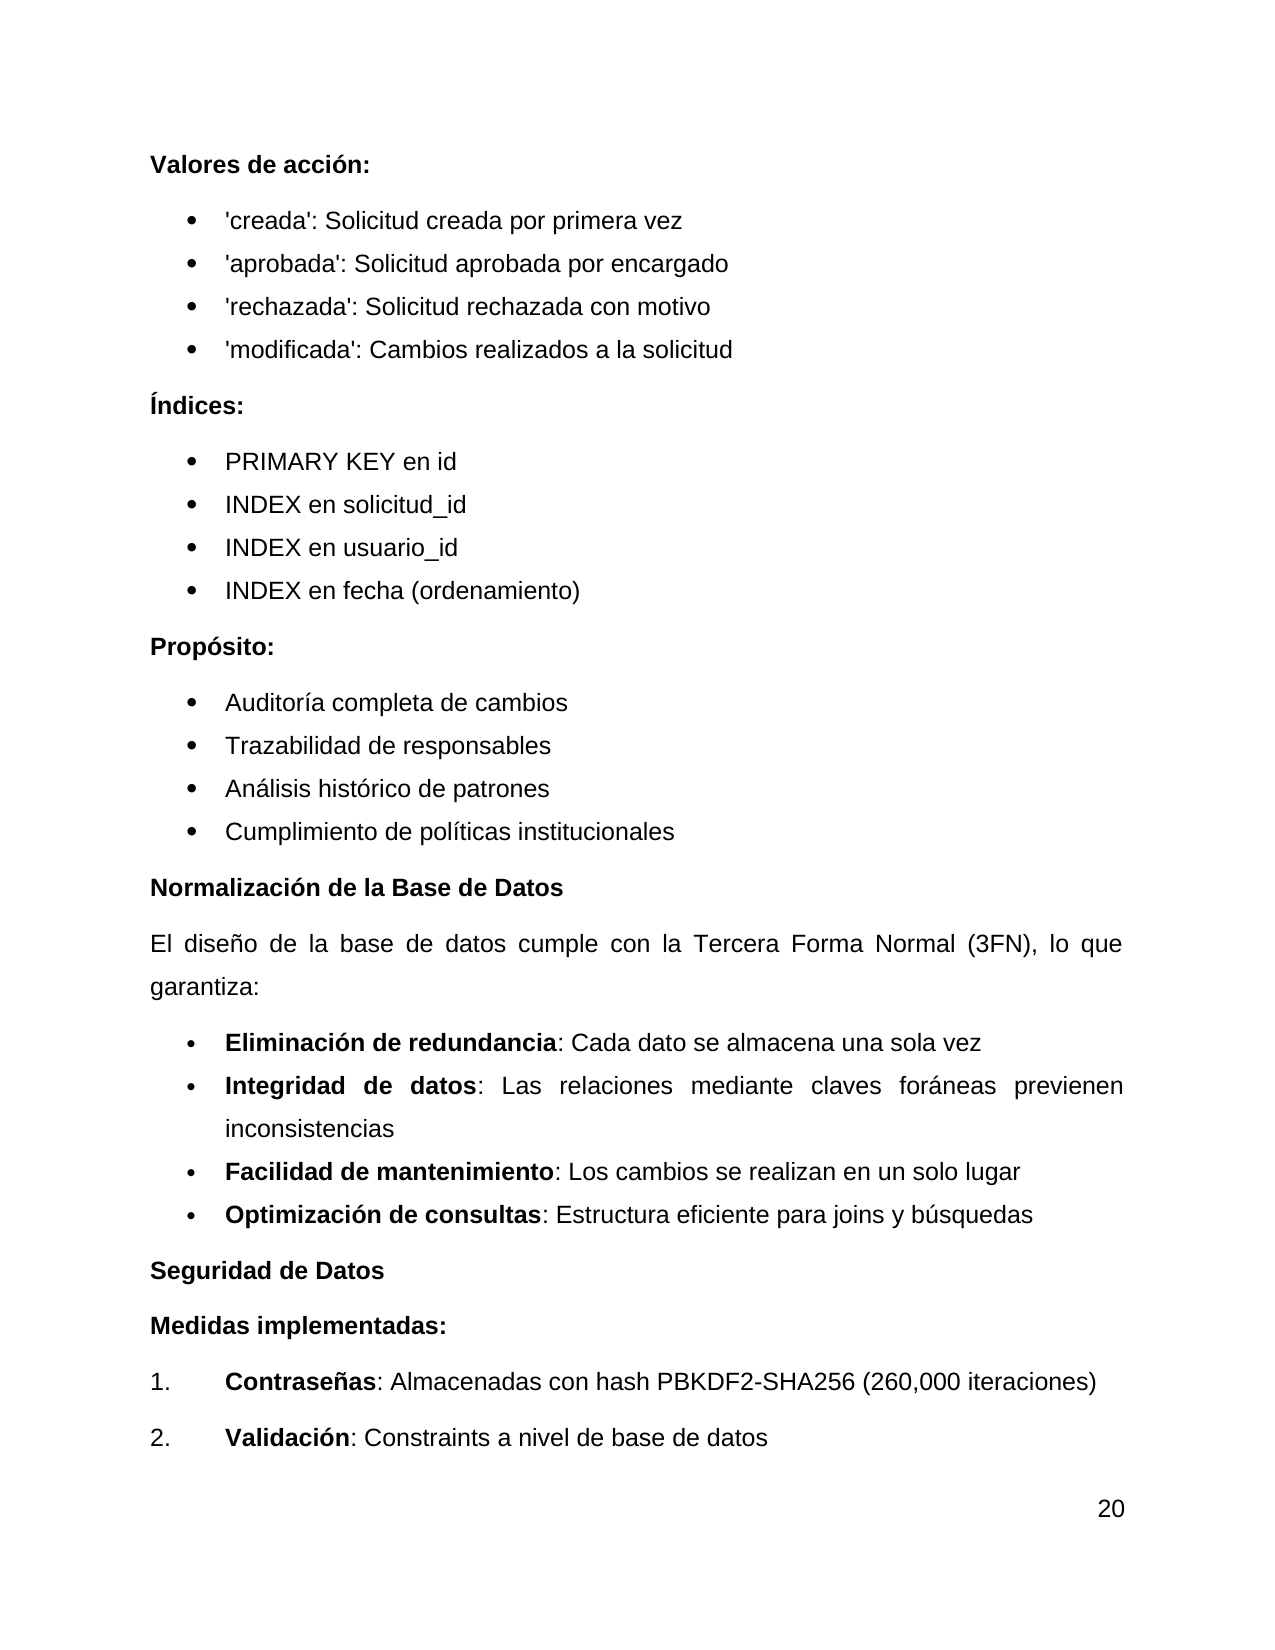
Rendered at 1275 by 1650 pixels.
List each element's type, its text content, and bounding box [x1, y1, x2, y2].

list INDEX en usuario_id [187, 533, 1125, 562]
list INDEX en fecha (ordenamiento) [187, 576, 1125, 605]
list Trazabilidad de responsables [187, 731, 1125, 760]
list Eliminación de redundancia: Cada dato se almacena una sola vez [187, 1027, 1125, 1056]
text El diseño de la base de datos cumple con la Tercera Forma Normal (3FN), lo que garantiza: [150, 929, 1125, 1001]
list Integridad de datos: Las relaciones mediante claves foráneas previenen inconsistencias [187, 1071, 1125, 1142]
list Auditoría completa de cambios [187, 688, 1125, 717]
list Validación: Constraints a nivel de base de datos [150, 1422, 1125, 1451]
text Propósito: [150, 632, 1125, 661]
text Medidas implementadas: [150, 1311, 1125, 1340]
text Índices: [150, 391, 1125, 420]
list Cumplimiento de políticas institucionales [187, 817, 1125, 846]
list PRIMARY KEY en id [187, 447, 1125, 476]
list Análisis histórico de patrones [187, 774, 1125, 803]
text Valores de acción: [150, 150, 1125, 179]
list Facilidad de mantenimiento: Los cambios se realizan en un solo lugar [187, 1157, 1125, 1186]
list 'modificada': Cambios realizados a la solicitud [187, 335, 1125, 364]
text Normalización de la Base de Datos [150, 873, 1125, 902]
text Seguridad de Datos [150, 1256, 1125, 1284]
list Contraseñas: Almacenadas con hash PBKDF2-SHA256 (260,000 iteraciones) [150, 1367, 1125, 1396]
list 'rechazada': Solicitud rechazada con motivo [187, 292, 1125, 321]
list 'aprobada': Solicitud aprobada por encargado [187, 249, 1125, 278]
list 'creada': Solicitud creada por primera vez [187, 206, 1125, 234]
list Optimización de consultas: Estructura eficiente para joins y búsquedas [187, 1200, 1125, 1229]
list INDEX en solicitud_id [187, 490, 1125, 519]
